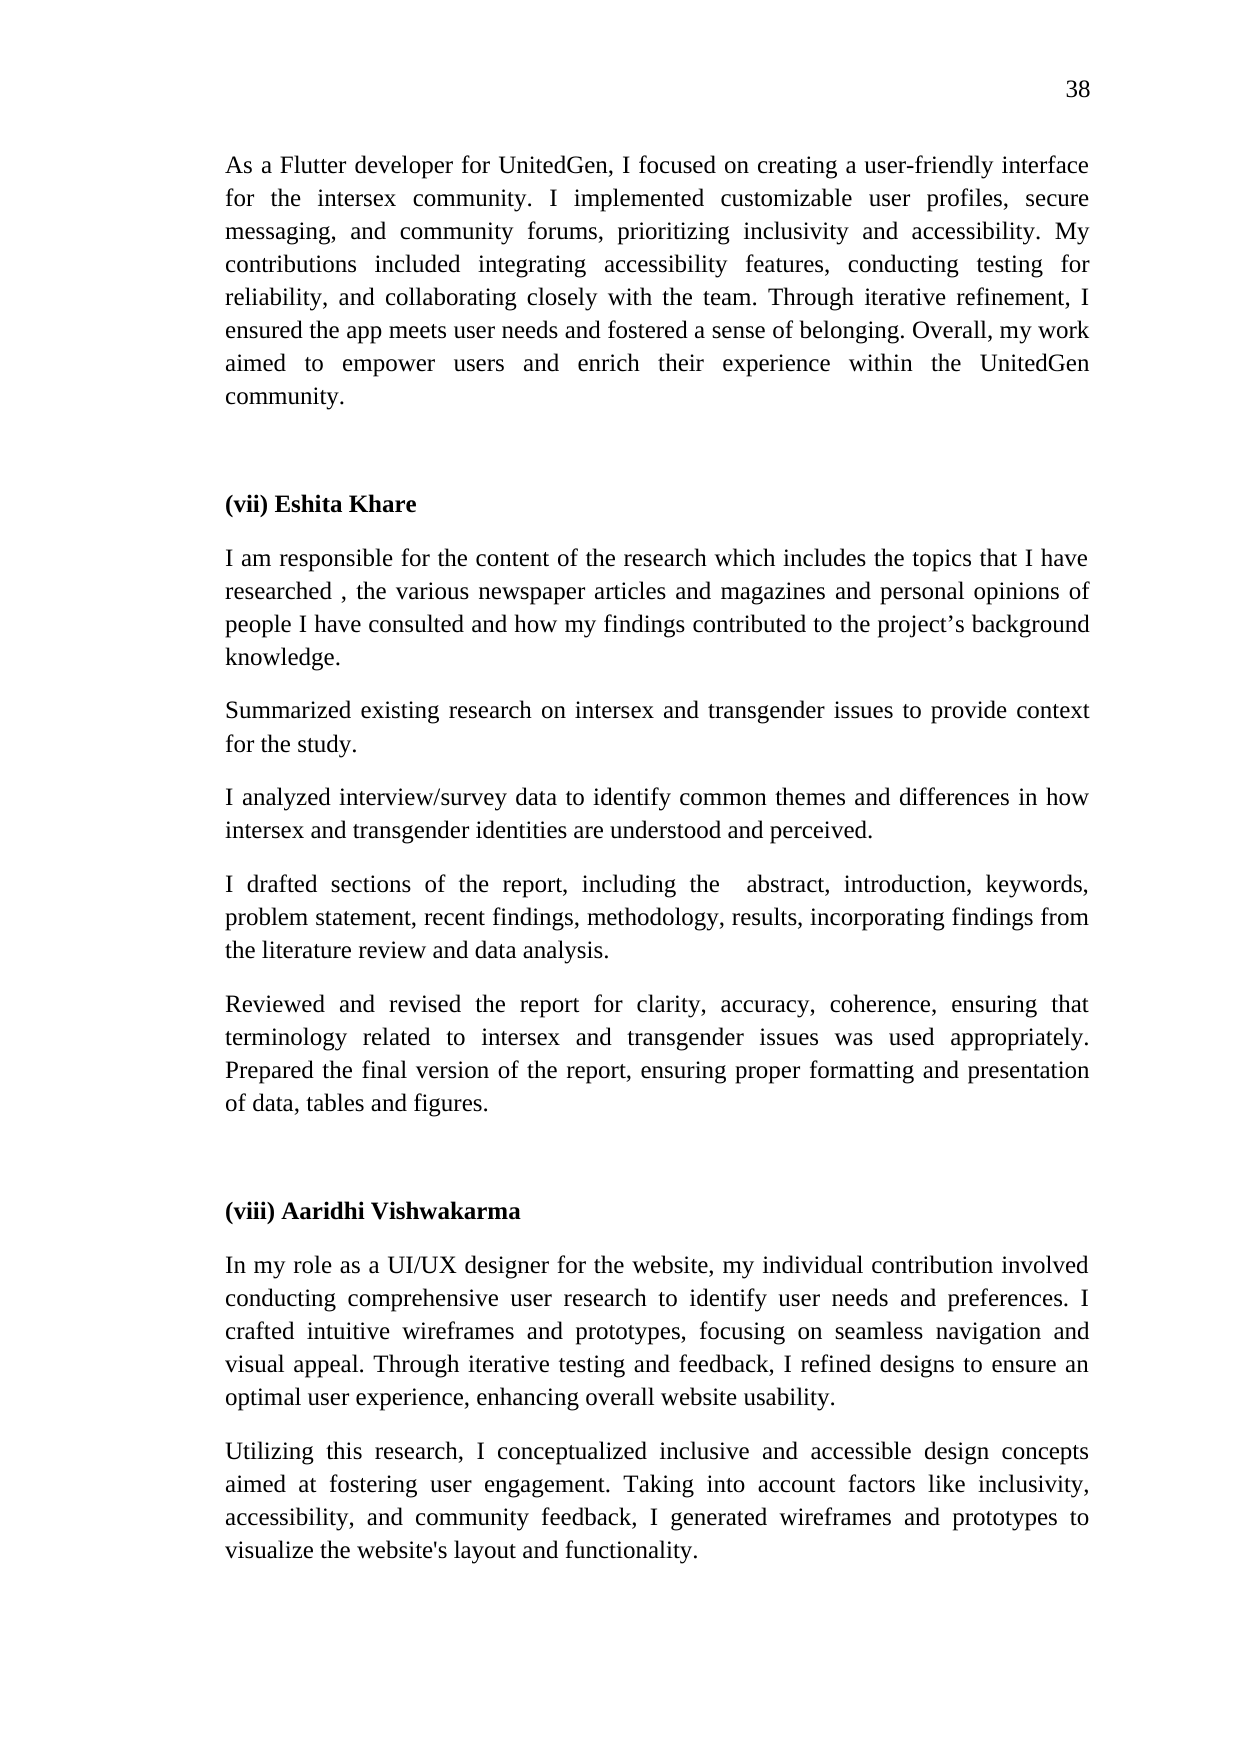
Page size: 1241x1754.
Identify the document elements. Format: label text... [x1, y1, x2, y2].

text I am responsible for the content of the research which includes the topics that I have researched , the various newspaper articles and magazines and personal opinions of people I have consulted and how my findings contributed to the project’s background knowledge. [225, 543, 1090, 671]
text Summarized existing research on intersex and transgender issues to provide context for the study. [225, 696, 1090, 757]
text I analyzed interview/survey data to identify common themes and differences in how intersex and transgender identities are understood and perceived. [225, 782, 1090, 844]
text Utilizing this research, I conceptualized inclusive and accessible design concepts aimed at fostering user engagement. Taking into account factors like inclusivity, accessibility, and community feedback, I generated wireframes and prototypes to visualize the website's layout and functionality. [225, 1436, 1090, 1564]
text I drafted sections of the report, including the abstract, introduction, keywords, problem statement, recent findings, methodology, results, incorporating findings from the literature review and data analysis. [225, 869, 1090, 964]
text In my role as a UI/UX designer for the website, my individual contribution involved conducting comprehensive user research to identify user needs and preferences. I crafted intuitive wireframes and prototypes, focusing on seamless navigation and visual appeal. Through iterative testing and feedback, I refined designs to ensure an optimal user experience, enhancing overall website usability. [225, 1250, 1090, 1411]
text (vii) Eshita Khare [225, 489, 1090, 518]
text As a Flutter developer for UnitedGen, I focused on creating a user-friendly interface for the intersex community. I implemented customizable user profiles, secure messaging, and community forums, prioritizing inclusivity and accessibility. My contributions included integrating accessibility features, conducting testing for reliability, and collaborating closely with the team. Through iterative refinement, I ensured the app meets user needs and fostered a sense of belonging. Overall, my work aimed to empower users and enrich their experience within the UnitedGen community. [225, 150, 1090, 410]
text Reviewed and revised the report for clarity, accuracy, coherence, ensuring that terminology related to intersex and transgender issues was used appropriately. Prepared the final version of the report, ensuring proper formatting and presentation of data, tables and figures. [225, 989, 1090, 1117]
text (viii) Aaridhi Vishwakarma [225, 1196, 1090, 1225]
